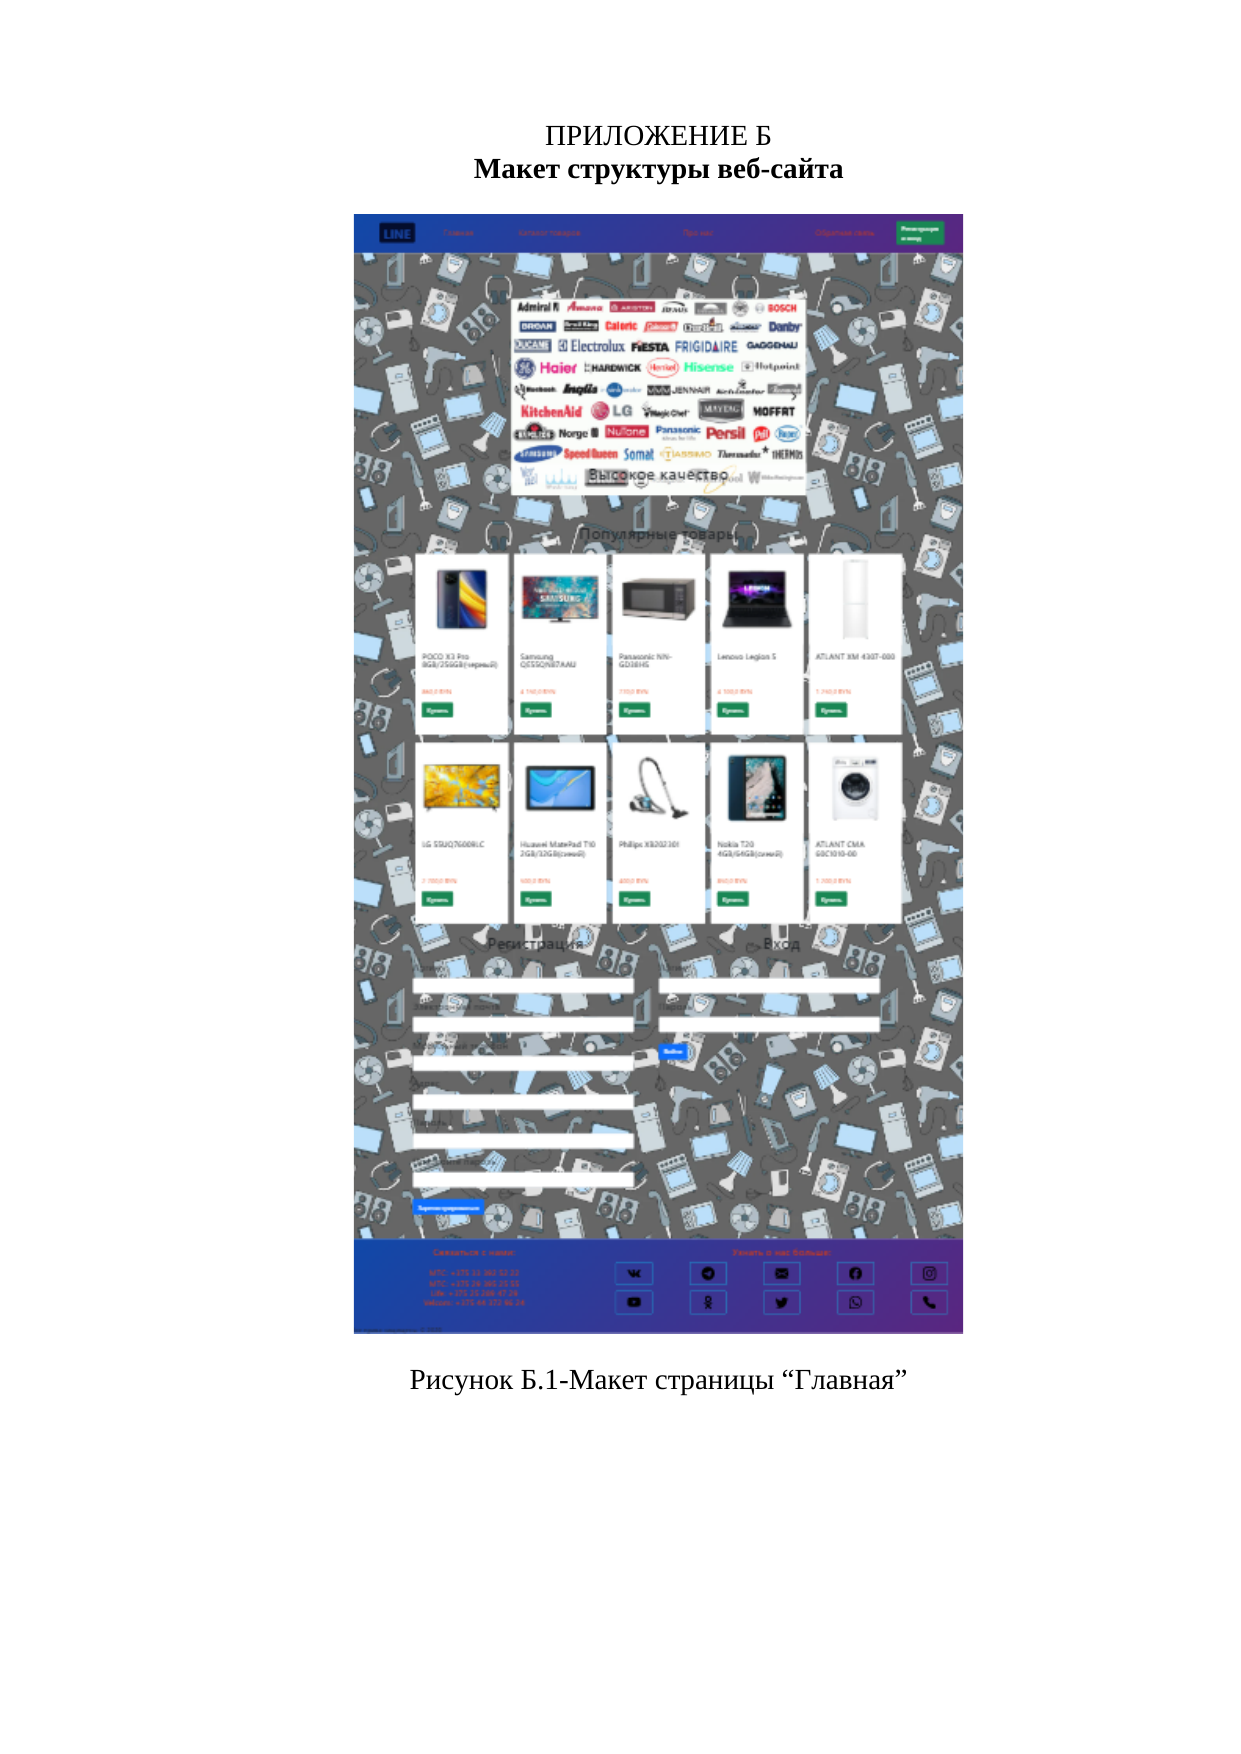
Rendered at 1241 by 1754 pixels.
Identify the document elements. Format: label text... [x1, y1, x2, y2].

text Макет структуры веб-сайта [136, 152, 1181, 185]
text ПРИЛОЖЕНИЕ Б [136, 118, 1181, 152]
text Рисунок Б.1-Макет страницы “Главная” [136, 1362, 1181, 1396]
picture [353, 214, 964, 1334]
